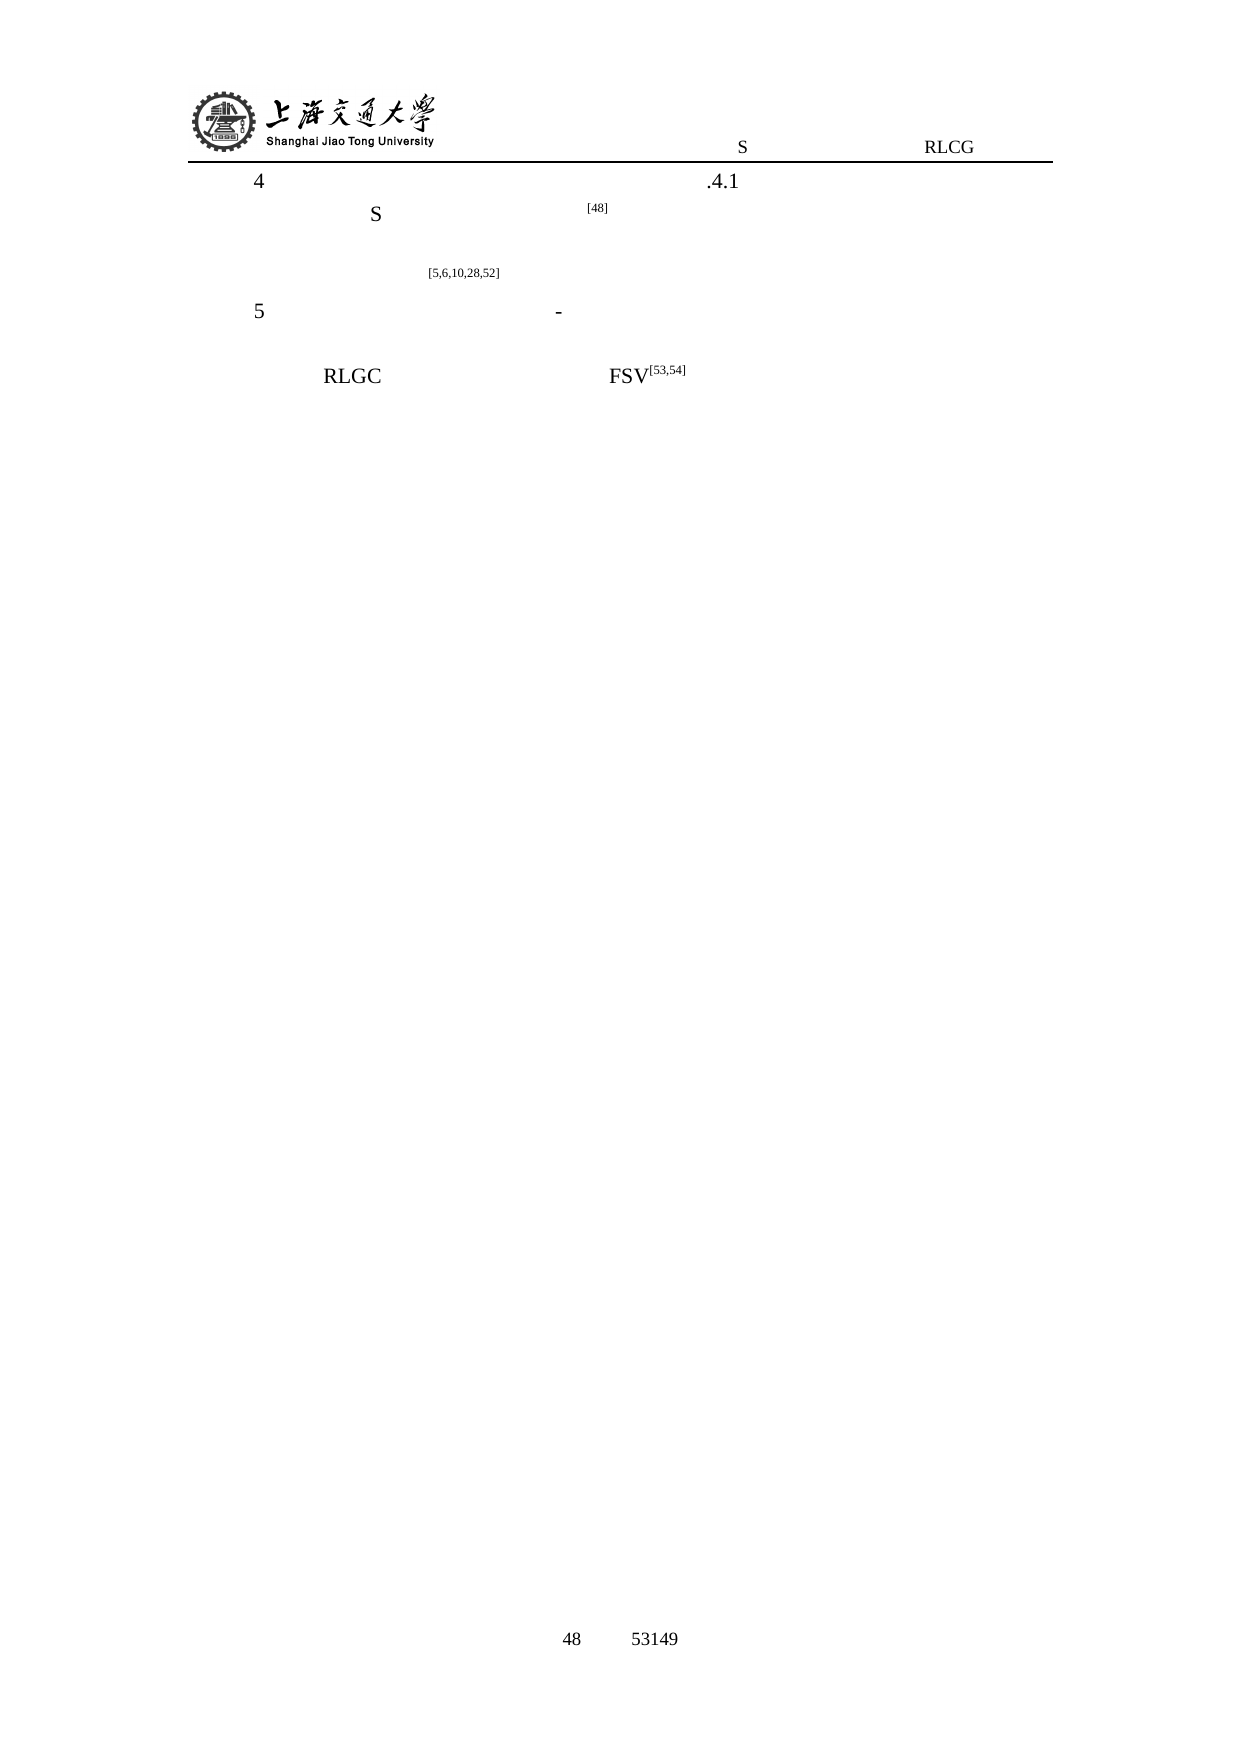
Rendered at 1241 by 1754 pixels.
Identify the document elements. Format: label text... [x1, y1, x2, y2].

text （5）传输线模型建模性能的时域-频域定量评价指标的建立。本文第四章作实例分析时，基本上是采用定性分析，且未作时域验证。后续研究可以考虑设计时域上的仿真实验以进一步验证RLGC模型性能，并建立通过FSV[53,54]等指标建立模型质量的定量评价体系。 [187, 293, 1053, 390]
text （4）参数提取的误差来源和传递问题。本文第4.4.1节通过一个仿真实验，展示了算法对作为输入量的S参数的敏感性。文献[48]对双导体传输线的参数提取误差来源作了一定的理论分析，指出半波长“谐振”误差主要来自于去嵌的不完全。可以将考虑去嵌理论与传输线参数提取算法结合[5,6,10,28,52]。 [187, 163, 1053, 293]
